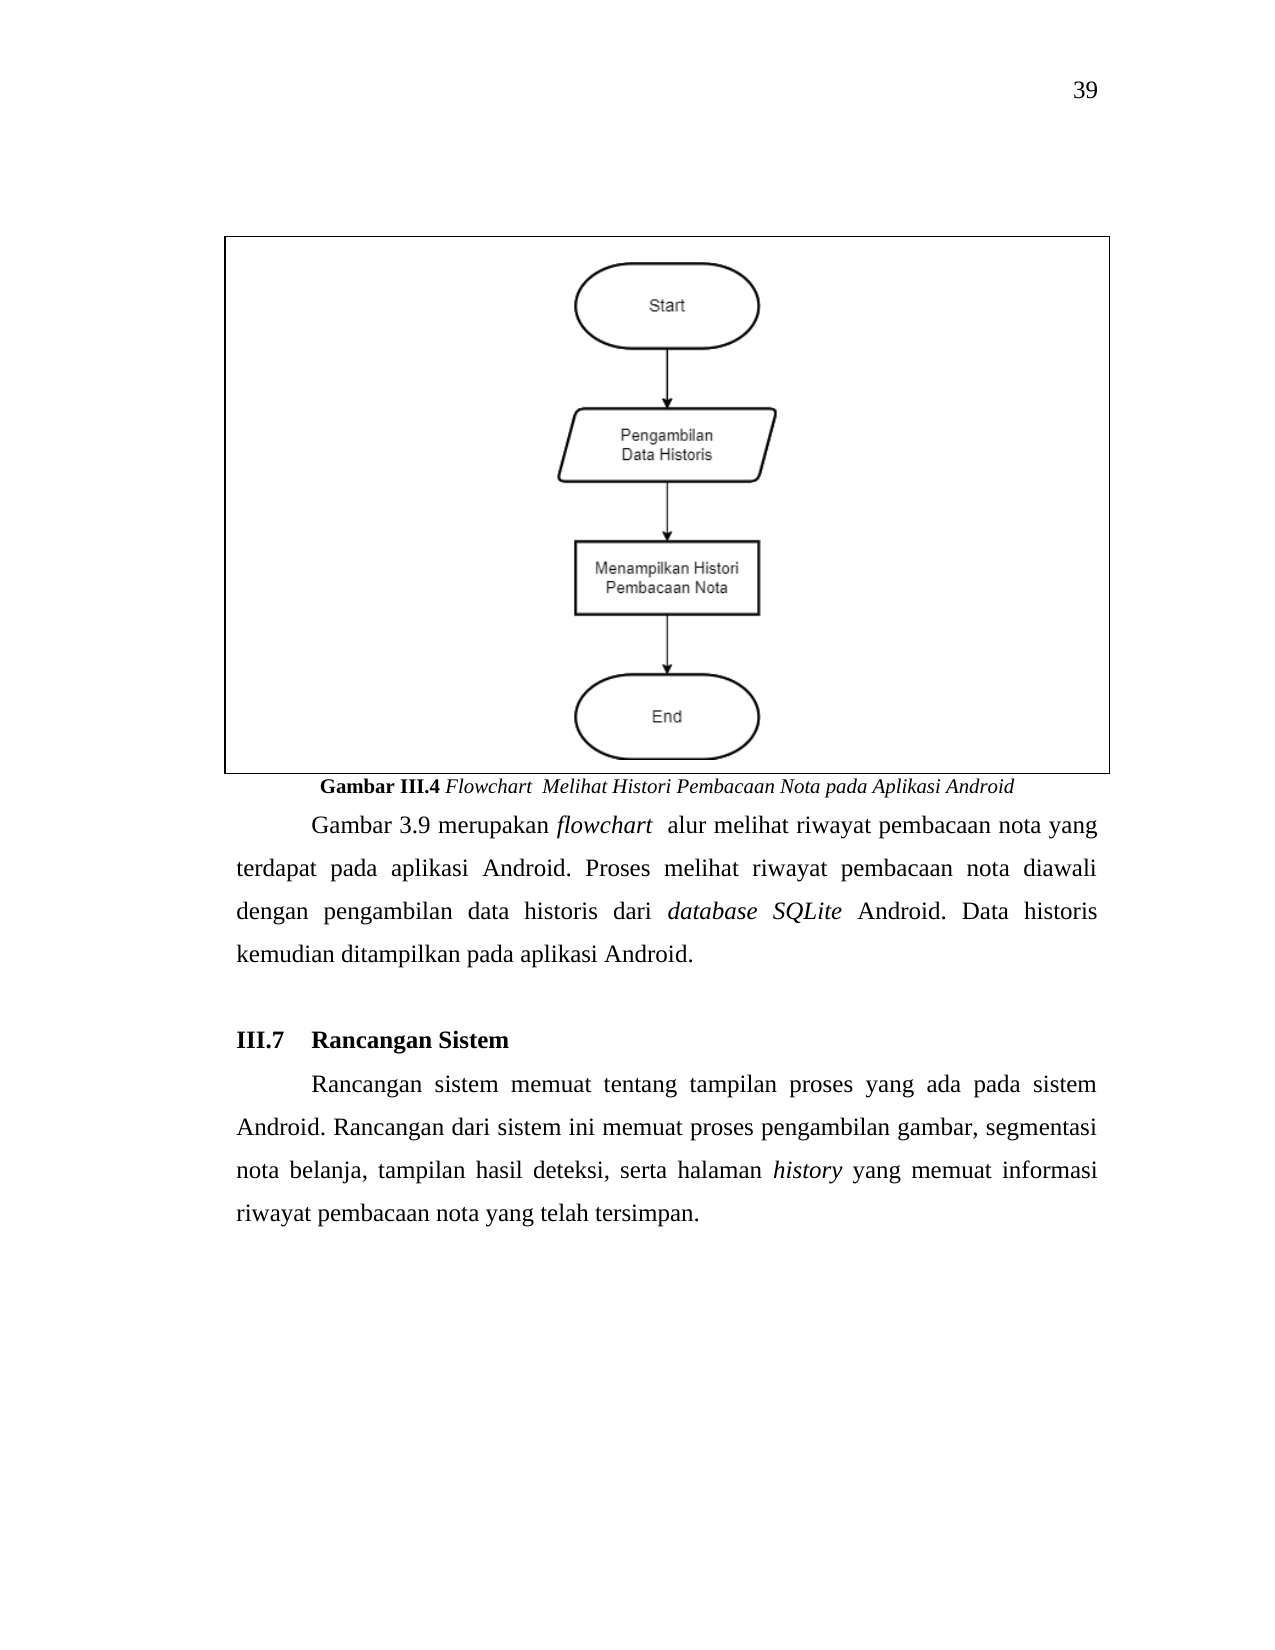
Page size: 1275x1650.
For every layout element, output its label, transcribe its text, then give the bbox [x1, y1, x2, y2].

table_header [226, 237, 1109, 773]
text Flowchart Melihat Histori Pembacaan Nota pada Aplikasi Android [236, 774, 1098, 798]
picture [556, 262, 778, 760]
text Gambar 3.9 merupakan flowchart alur melihat riwayat pembacaan nota yang terdapat pada aplikasi Android. Proses melihat riwayat pembacaan nota diawali dengan pengambilan data historis dari database SQLite Android. Data historis kemudian ditampilkan pada aplikasi Android. [236, 810, 1098, 968]
text Rancangan sistem memuat tentang tampilan proses yang ada pada sistem Android. Rancangan dari sistem ini memuat proses pengambilan gambar, segmentasi nota belanja, tampilan hasil deteksi, serta halaman history yang memuat informasi riwayat pembacaan nota yang telah tersimpan. [236, 1069, 1098, 1227]
subtitle Rancangan Sistem [236, 1026, 1098, 1054]
